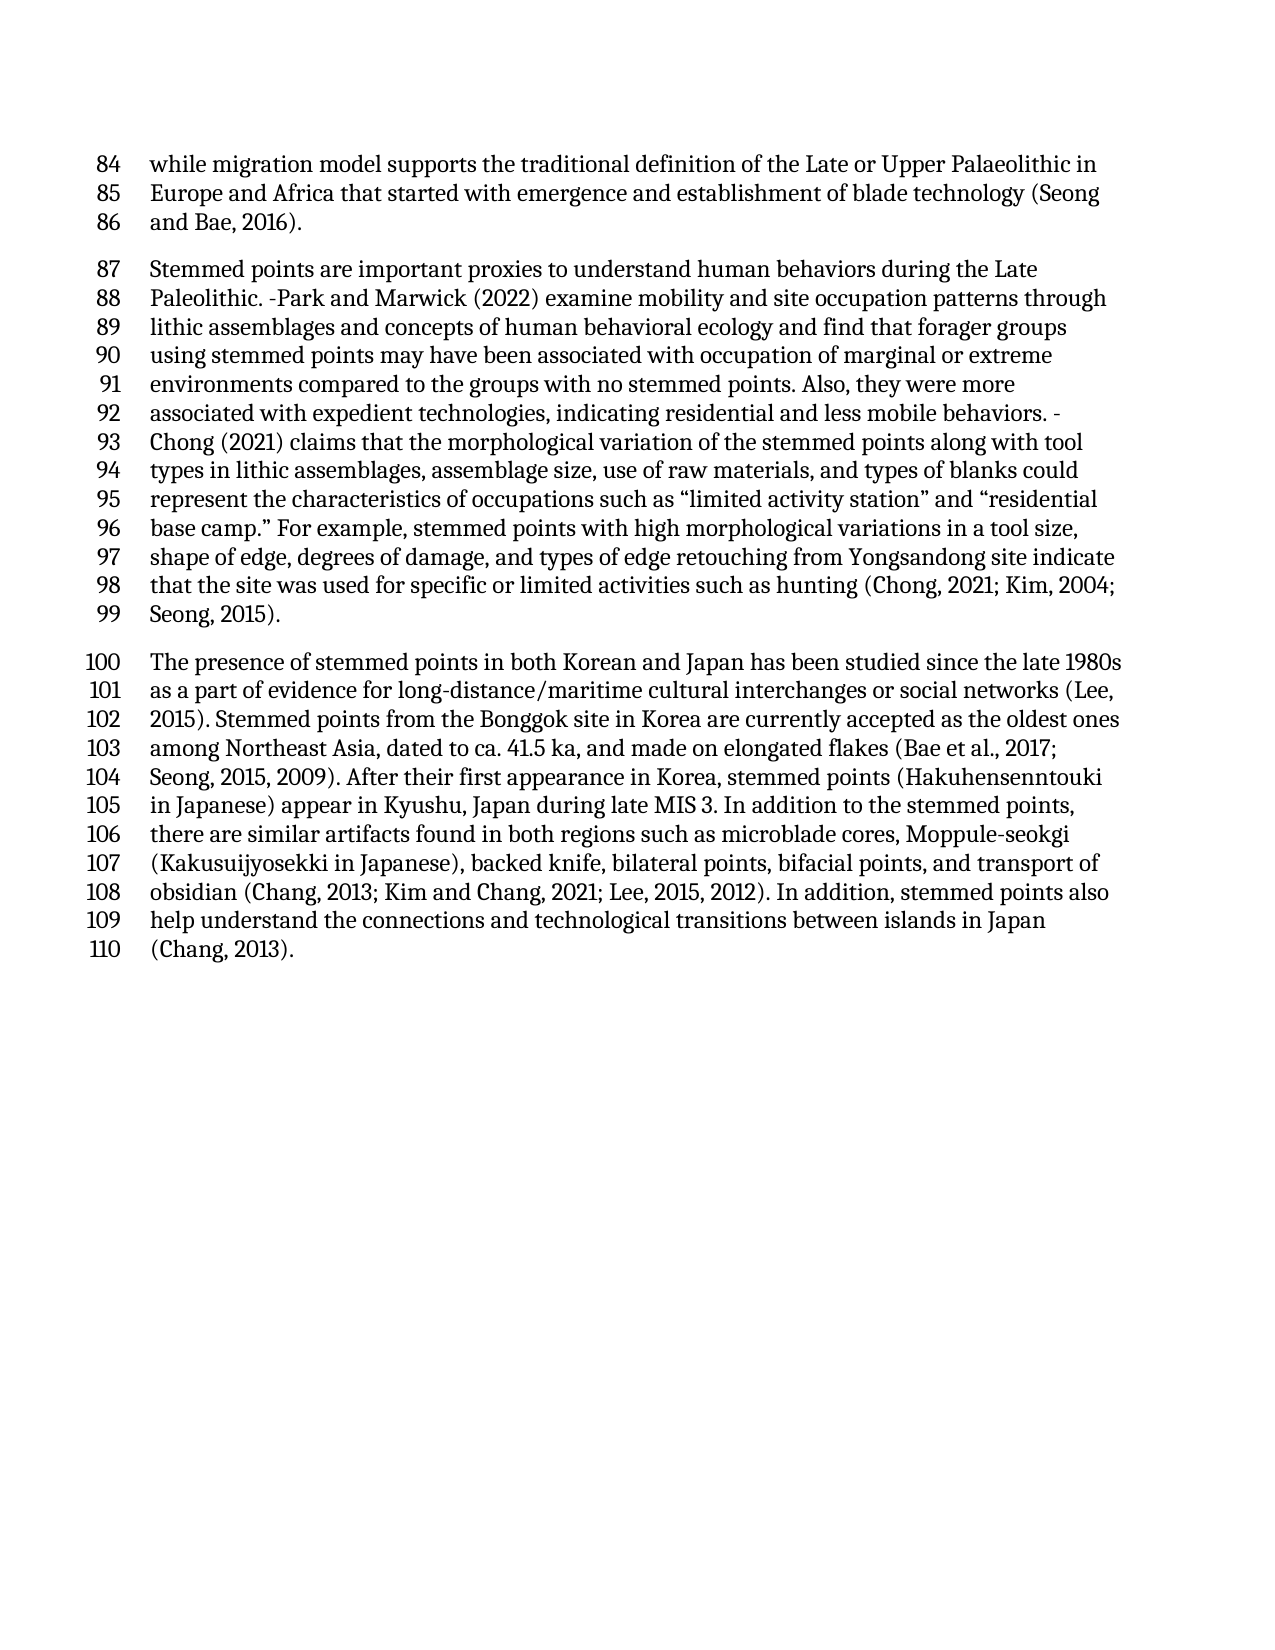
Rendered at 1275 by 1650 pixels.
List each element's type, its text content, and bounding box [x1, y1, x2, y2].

text Stemmed points are important proxies to understand human behaviors during the Late Paleolithic. -Park and Marwick (2022) examine mobility and site occupation patterns through lithic assemblages and concepts of human behavioral ecology and find that forager groups using stemmed points may have been associated with occupation of marginal or extreme environments compared to the groups with no stemmed points. Also, they were more associated with expedient technologies, indicating residential and less mobile behaviors. -Chong (2021) claims that the morphological variation of the stemmed points along with tool types in lithic assemblages, assemblage size, use of raw materials, and types of blanks could represent the characteristics of occupations such as “limited activity station” and “residential base camp.” For example, stemmed points with high morphological variations in a tool size, shape of edge, degrees of damage, and types of edge retouching from Yongsandong site indicate that the site was used for specific or limited activities such as hunting (Chong, 2021; Kim, 2004; Seong, 2015). [150, 255, 1125, 629]
text The presence of stemmed points in both Korean and Japan has been studied since the late 1980s as a part of evidence for long-distance/maritime cultural interchanges or social networks (Lee, 2015). Stemmed points from the Bonggok site in Korea are currently accepted as the oldest ones among Northeast Asia, dated to ca. 41.5 ka, and made on elongated flakes (Bae et al., 2017; Seong, 2015, 2009). After their first appearance in Korea, stemmed points (Hakuhensenntouki in Japanese) appear in Kyushu, Japan during late MIS 3. In addition to the stemmed points, there are similar artifacts found in both regions such as microblade cores, Moppule-seokgi (Kakusuijyosekki in Japanese), backed knife, bilateral points, bifacial points, and transport of obsidian (Chang, 2013; Kim and Chang, 2021; Lee, 2015, 2012). In addition, stemmed points also help understand the connections and technological transitions between islands in Japan (Chang, 2013). [150, 647, 1125, 964]
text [150, 150, 1125, 236]
